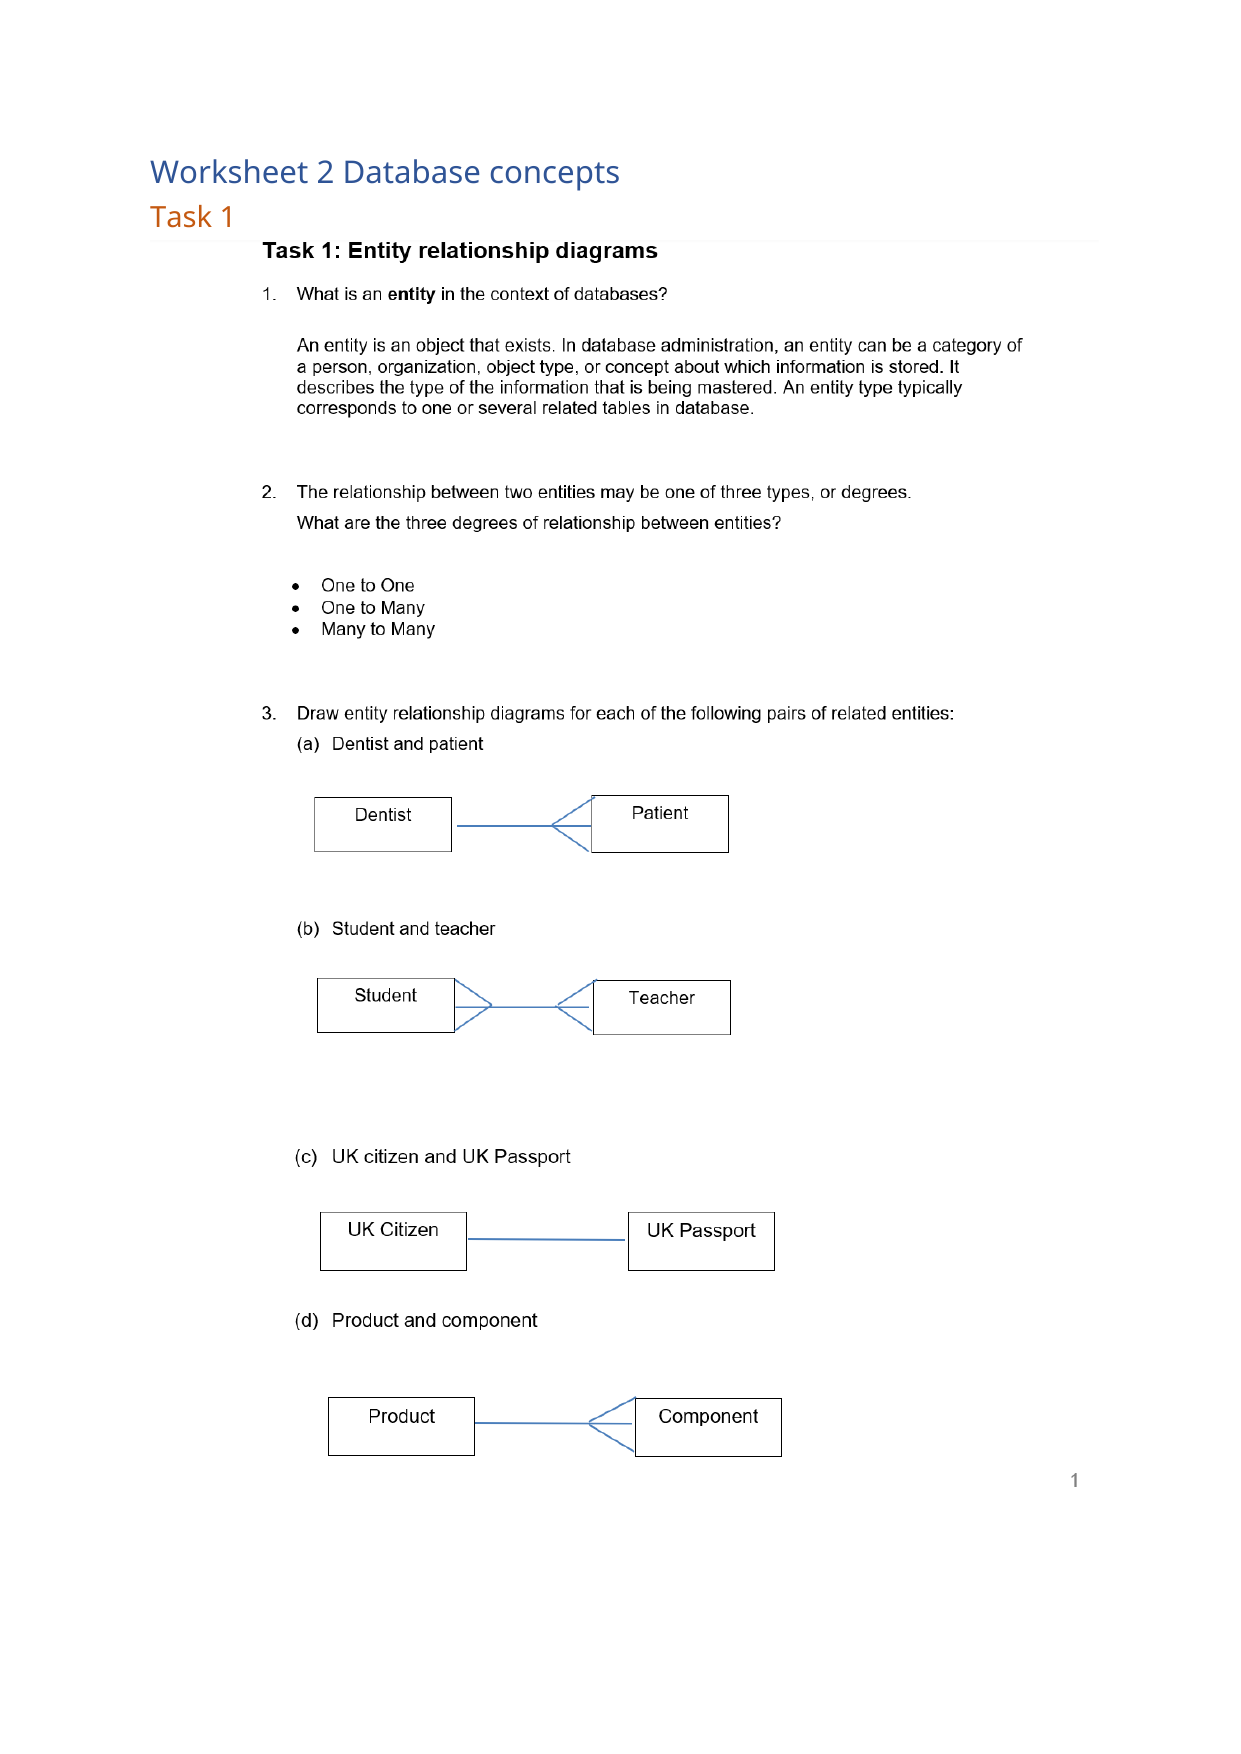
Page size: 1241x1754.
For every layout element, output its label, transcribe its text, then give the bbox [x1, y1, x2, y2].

picture [150, 240, 1099, 1035]
picture [147, 1138, 1145, 1518]
subtitle Task 1 [150, 197, 1090, 236]
subtitle Worksheet 2 Database concepts [150, 150, 1090, 193]
